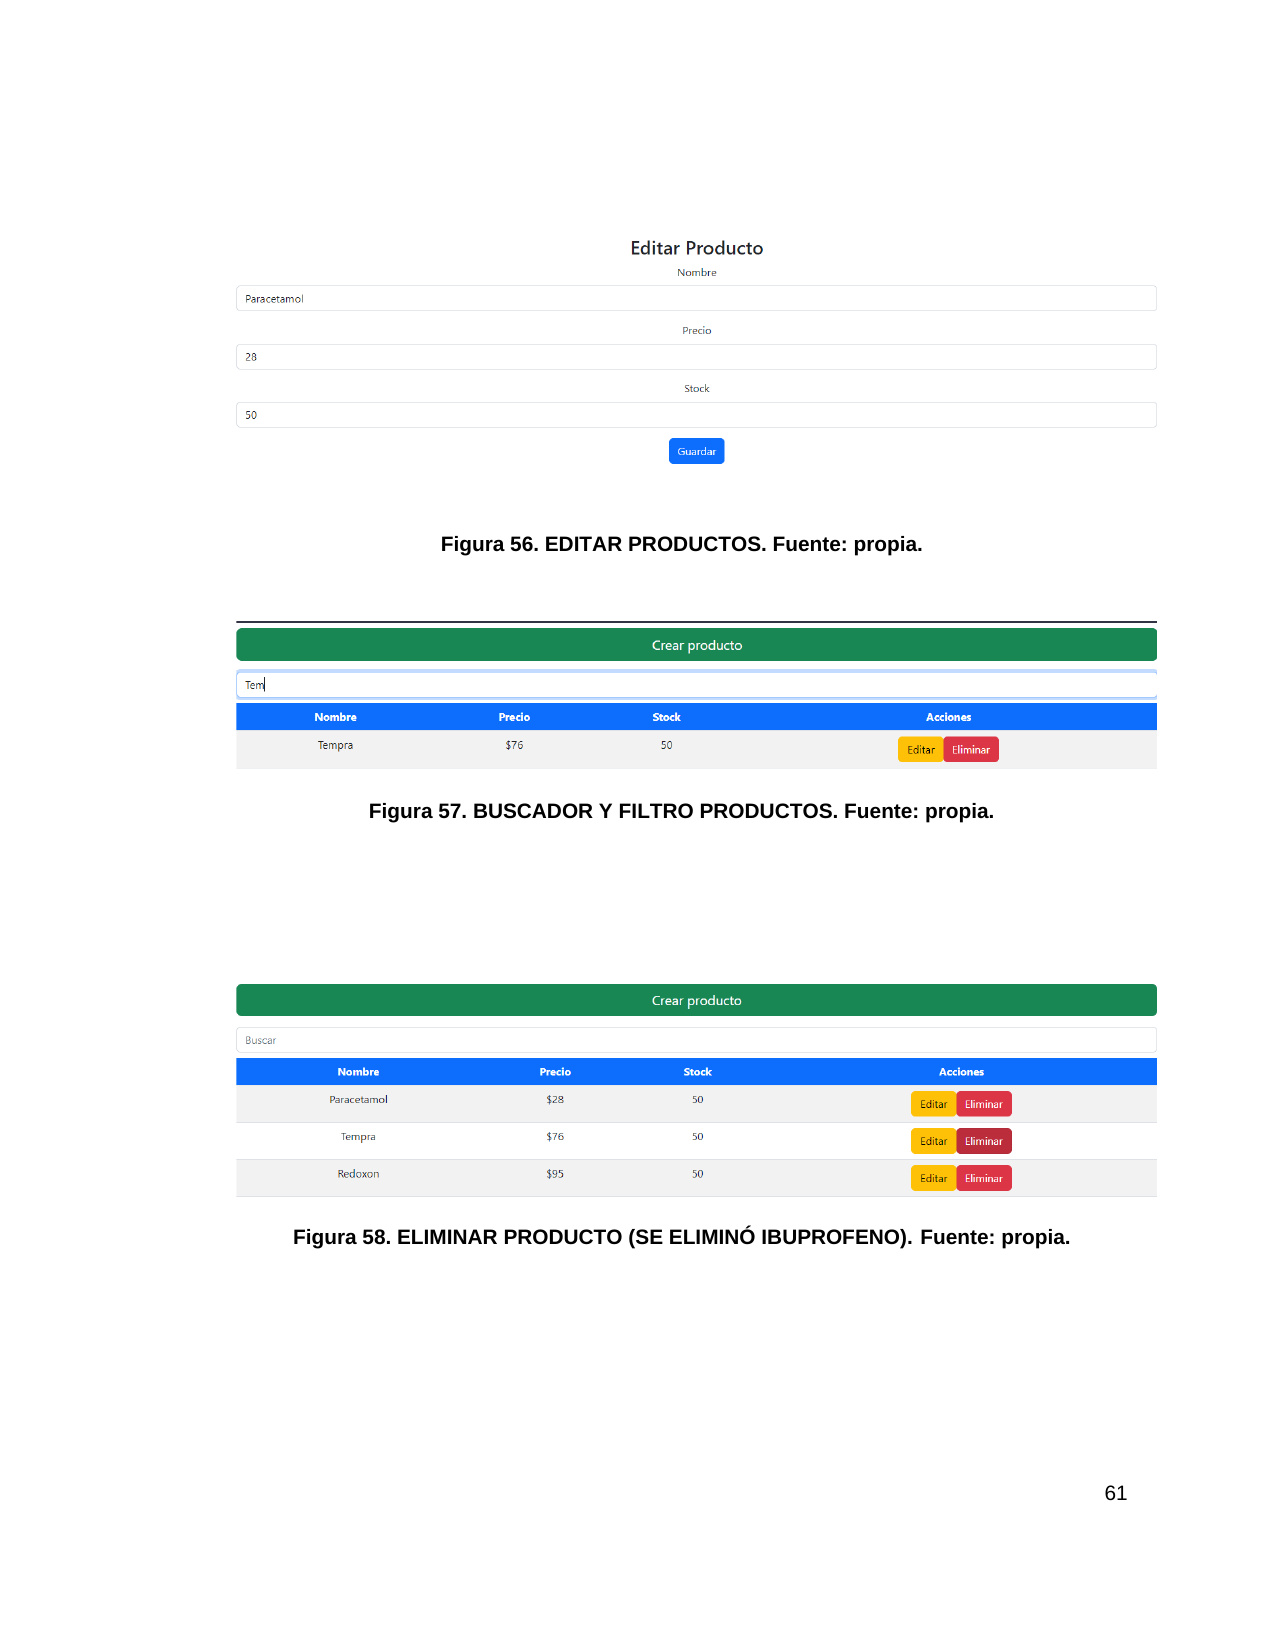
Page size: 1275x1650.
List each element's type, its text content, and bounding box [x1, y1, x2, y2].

picture [236, 236, 1157, 512]
text Figura 56. EDITAR PRODUCTOS. Fuente: propia. [236, 532, 1127, 556]
text Figura 57. BUSCADOR Y FILTRO PRODUCTOS. Fuente: propia. [236, 799, 1127, 823]
picture [236, 978, 1157, 1204]
picture [236, 621, 1157, 779]
text Figura 58. ELIMINAR PRODUCTO (SE ELIMINÓ IBUPROFENO). Fuente: propia. [236, 1225, 1127, 1249]
